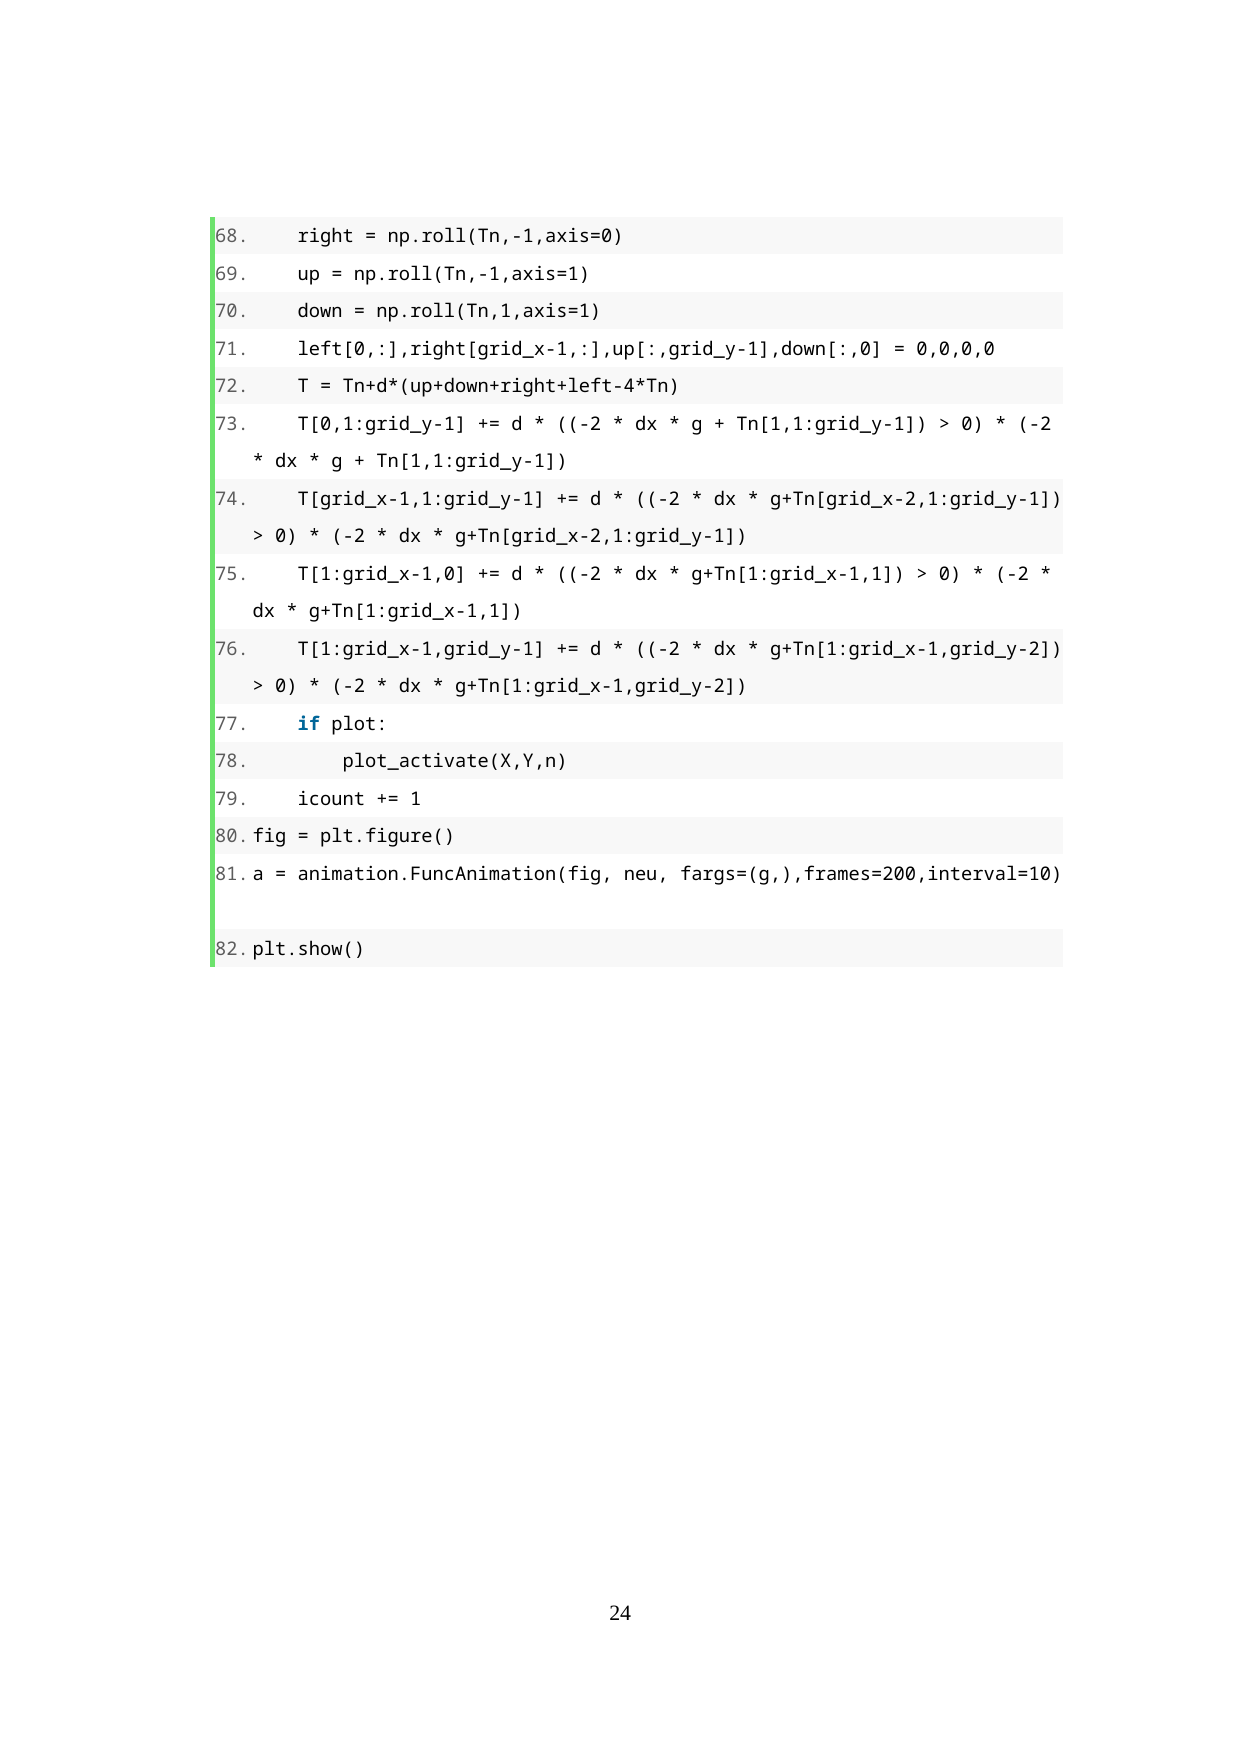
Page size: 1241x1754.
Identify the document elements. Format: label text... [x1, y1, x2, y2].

list a = animation.FuncAnimation(fig, neu, fargs=(g,),frames=200,interval=10) [215, 854, 1063, 929]
list plot_activate(X,Y,n) [215, 742, 1063, 779]
list fig = plt.figure() [215, 817, 1063, 854]
list plt.show() [215, 929, 1063, 967]
list left[0,:],right[grid_x-1,:],up[:,grid_y-1],down[:,0] = 0,0,0,0 [215, 329, 1063, 367]
list T[grid_x-1,1:grid_y-1] += d * ((-2 * dx * g+Tn[grid_x-2,1:grid_y-1]) > 0) * (-2 * dx * g+Tn[grid_x-2,1:grid_y-1]) [215, 479, 1063, 554]
list icount += 1 [215, 779, 1063, 817]
list T = Tn+d*(up+down+right+left-4*Tn) [215, 367, 1063, 404]
list down = np.roll(Tn,1,axis=1) [215, 292, 1063, 329]
list if plot: [215, 704, 1063, 742]
list up = np.roll(Tn,-1,axis=1) [215, 254, 1063, 292]
list T[0,1:grid_y-1] += d * ((-2 * dx * g + Tn[1,1:grid_y-1]) > 0) * (-2 * dx * g + Tn[1,1:grid_y-1]) [215, 404, 1063, 479]
list T[1:grid_x-1,grid_y-1] += d * ((-2 * dx * g+Tn[1:grid_x-1,grid_y-2]) > 0) * (-2 * dx * g+Tn[1:grid_x-1,grid_y-2]) [215, 629, 1063, 704]
list right = np.roll(Tn,-1,axis=0) [215, 217, 1063, 254]
list T[1:grid_x-1,0] += d * ((-2 * dx * g+Tn[1:grid_x-1,1]) > 0) * (-2 * dx * g+Tn[1:grid_x-1,1]) [215, 554, 1063, 629]
